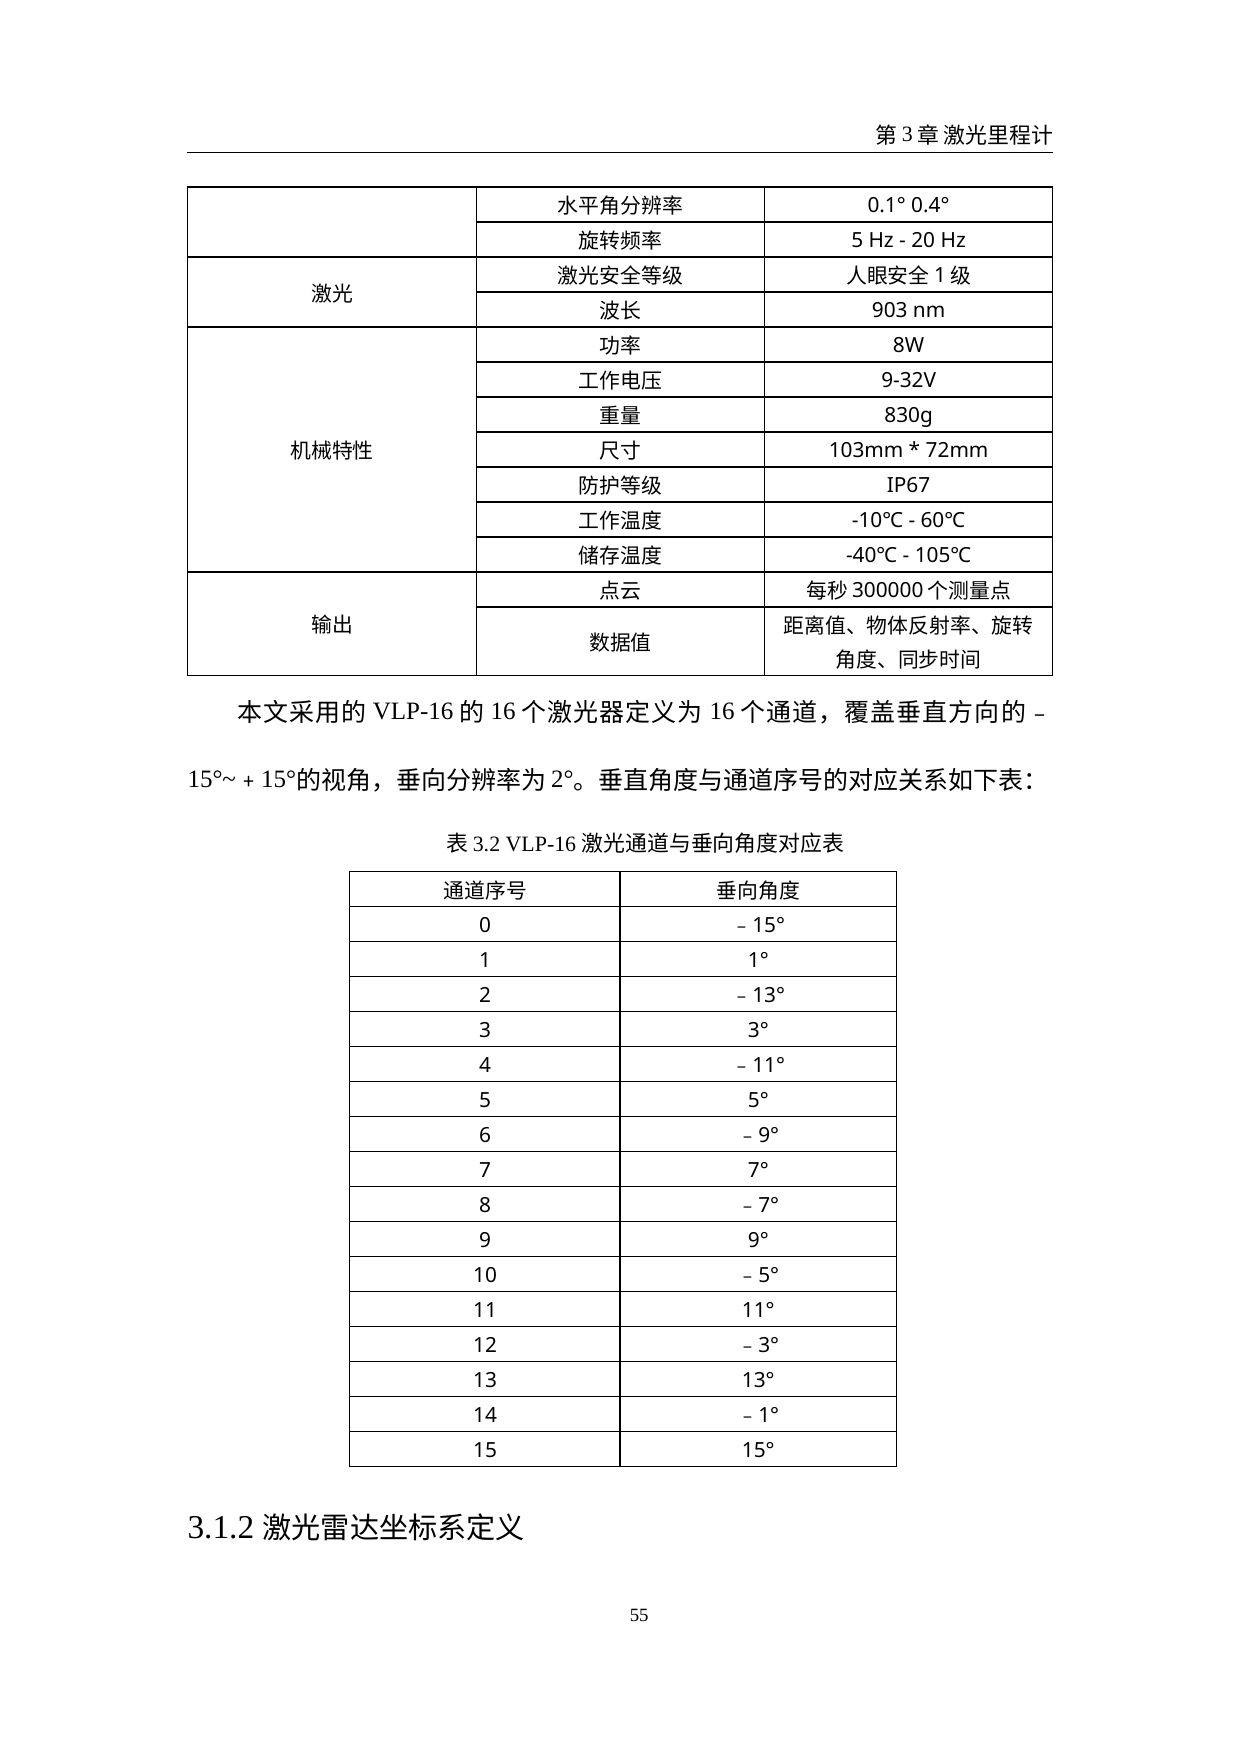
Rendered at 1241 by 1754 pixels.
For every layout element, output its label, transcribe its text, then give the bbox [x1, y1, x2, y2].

table_cell -40℃ - 105℃ [765, 538, 1052, 571]
table_header 通道序号 [350, 872, 619, 906]
text 表3.2 VLP-16 激光通道与垂向角度对应表 [187, 825, 1053, 859]
table_cell ﹣9° [621, 1117, 896, 1151]
table_cell 7° [621, 1152, 896, 1186]
table_cell 103mm * 72mm [765, 433, 1052, 466]
table_cell 3° [621, 1012, 896, 1046]
table_cell 13 [350, 1362, 619, 1396]
table_cell 5 Hz - 20 Hz [765, 223, 1052, 256]
table_cell 7 [350, 1152, 619, 1186]
table_cell 1° [621, 942, 896, 976]
table_cell 5 [350, 1082, 619, 1116]
table_cell 0 [350, 907, 619, 941]
table_cell ﹣11° [621, 1047, 896, 1081]
table_cell 6 [350, 1117, 619, 1151]
table_cell 15° [621, 1432, 896, 1466]
table_cell 11° [621, 1292, 896, 1326]
table_cell 3 [350, 1012, 619, 1046]
table_cell 14 [350, 1397, 619, 1431]
table_cell 人眼安全 1级 [765, 258, 1052, 291]
table_cell 工作温度 [477, 503, 764, 536]
table_cell 9° [621, 1222, 896, 1256]
table_cell 5° [621, 1082, 896, 1116]
text 3.1.2 激光雷达坐标系定义 [187, 1492, 1053, 1560]
table_cell 9-32V [765, 363, 1052, 396]
table_cell ﹣15° [621, 907, 896, 941]
table_cell ﹣3° [621, 1327, 896, 1361]
table_cell 2 [350, 977, 619, 1011]
table_cell 0.1° 0.4° [765, 188, 1052, 221]
table_cell 激光安全等级 [477, 258, 764, 291]
table_cell 点云 [477, 573, 764, 606]
table_cell 功率 [477, 328, 764, 361]
table_cell -10℃ - 60℃ [765, 503, 1052, 536]
table_cell 13° [621, 1362, 896, 1396]
table_cell IP67 [765, 468, 1052, 501]
table_cell 储存温度 [477, 538, 764, 571]
table_cell 旋转频率 [477, 223, 764, 256]
table_cell 15 [350, 1432, 619, 1466]
table_cell 4 [350, 1047, 619, 1081]
table_cell 1 [350, 942, 619, 976]
table_cell 数据值 [477, 608, 764, 675]
table_cell 903 nm [765, 293, 1052, 326]
table_cell 每秒300000个测量点 [765, 573, 1052, 606]
table_cell 水平角分辨率 [477, 188, 764, 221]
table_cell 11 [350, 1292, 619, 1326]
table_cell 尺寸 [477, 433, 764, 466]
table_header 垂向角度 [621, 872, 896, 906]
table_cell 重量 [477, 398, 764, 431]
table_cell 波长 [477, 293, 764, 326]
table_cell 830g [765, 398, 1052, 431]
table_cell ﹣1° [621, 1397, 896, 1431]
table_cell 激光 [188, 258, 476, 326]
table_cell 防护等级 [477, 468, 764, 501]
table_cell ﹣5° [621, 1257, 896, 1291]
table_cell 9 [350, 1222, 619, 1256]
table_cell 10 [350, 1257, 619, 1291]
table_cell 工作电压 [477, 363, 764, 396]
table_cell 12 [350, 1327, 619, 1361]
text 本文采用的VLP-16的16个激光器定义为16个通道，覆盖垂直方向的﹣15°~﹢15°的视角，垂向分辨率为2°。垂直角度与通道序号的对应关系如下表： [187, 676, 1053, 812]
table_cell 距离值、物体反射率、旋转角度、同步时间 [765, 608, 1052, 675]
table_cell ﹣7° [621, 1187, 896, 1221]
table_cell 输出 [188, 573, 476, 675]
table_cell 8W [765, 328, 1052, 361]
table_cell 机械特性 [188, 328, 476, 571]
table_cell ﹣13° [621, 977, 896, 1011]
table_cell 8 [350, 1187, 619, 1221]
